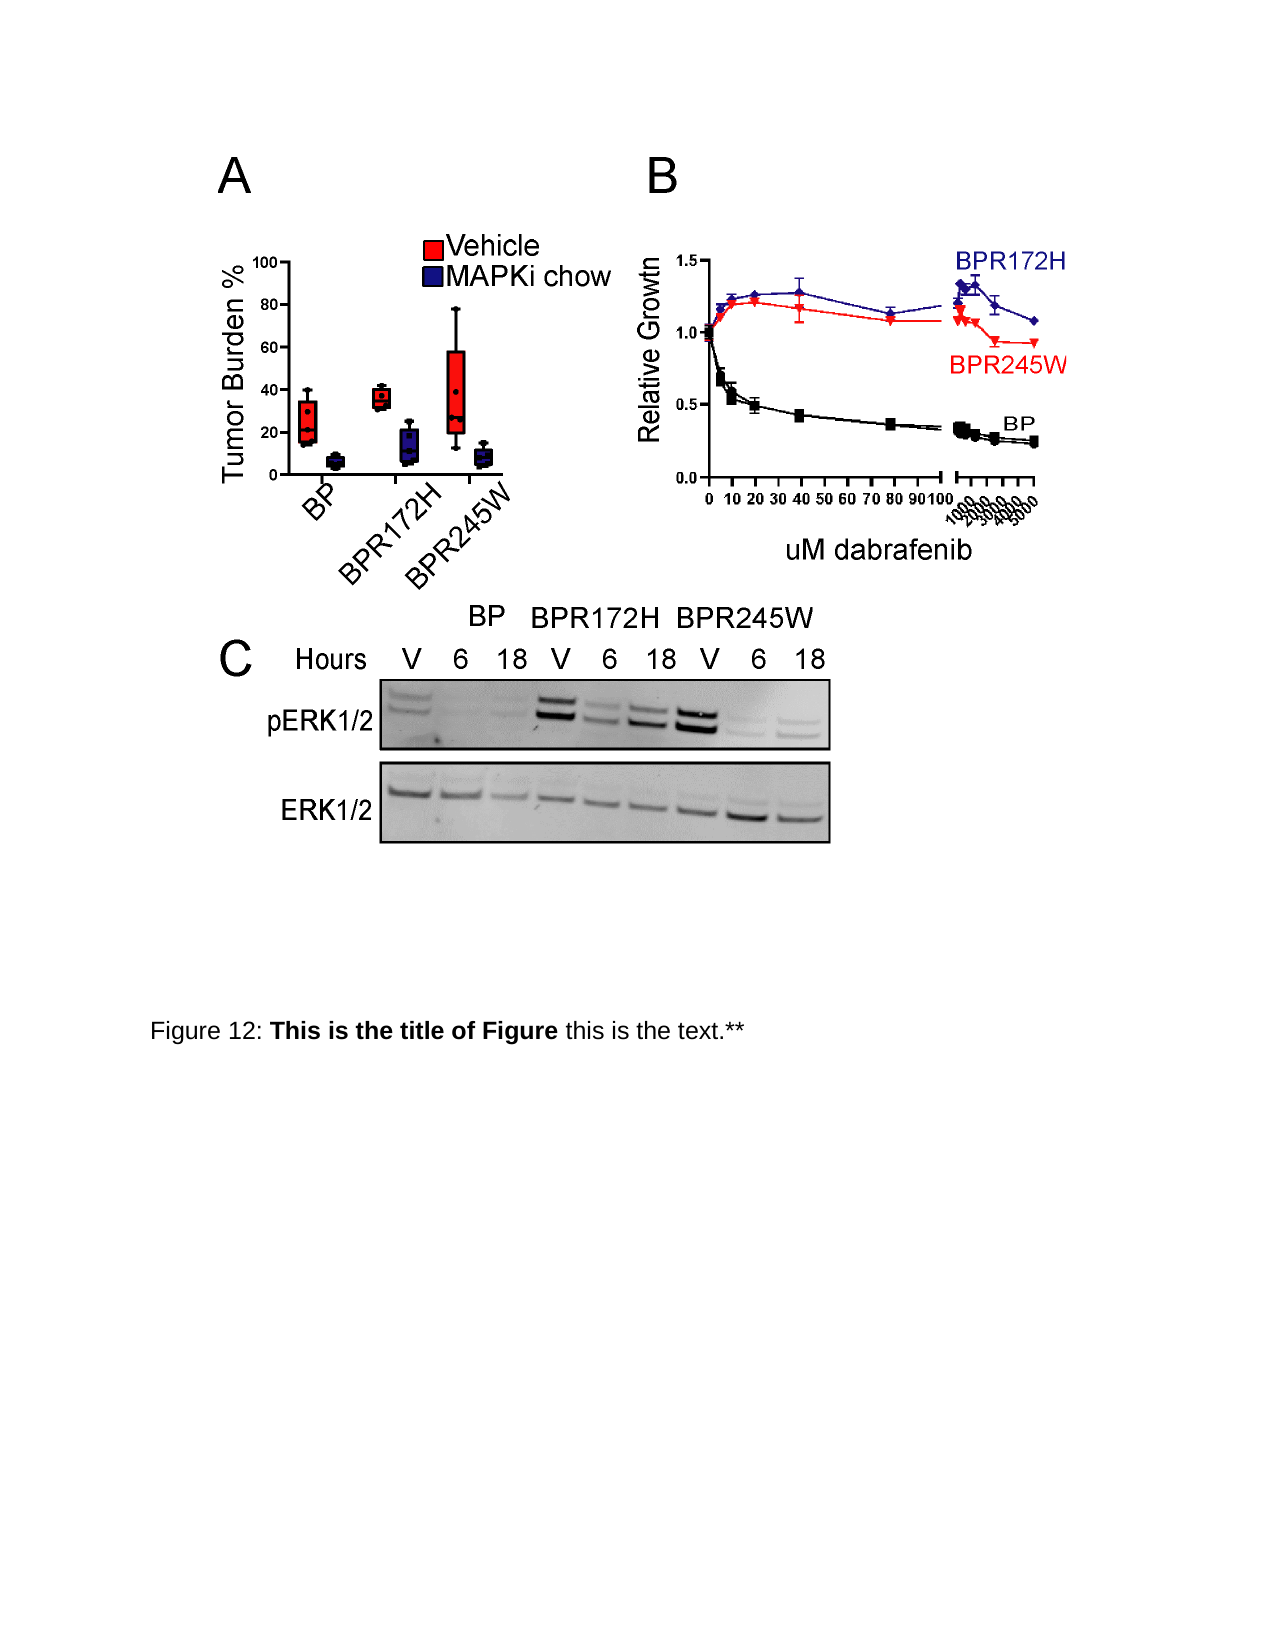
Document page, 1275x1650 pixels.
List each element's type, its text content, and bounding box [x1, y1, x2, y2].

picture [208, 150, 1067, 963]
text Figure 12: This is the title of Figure this is the text.** [150, 1016, 1125, 1045]
